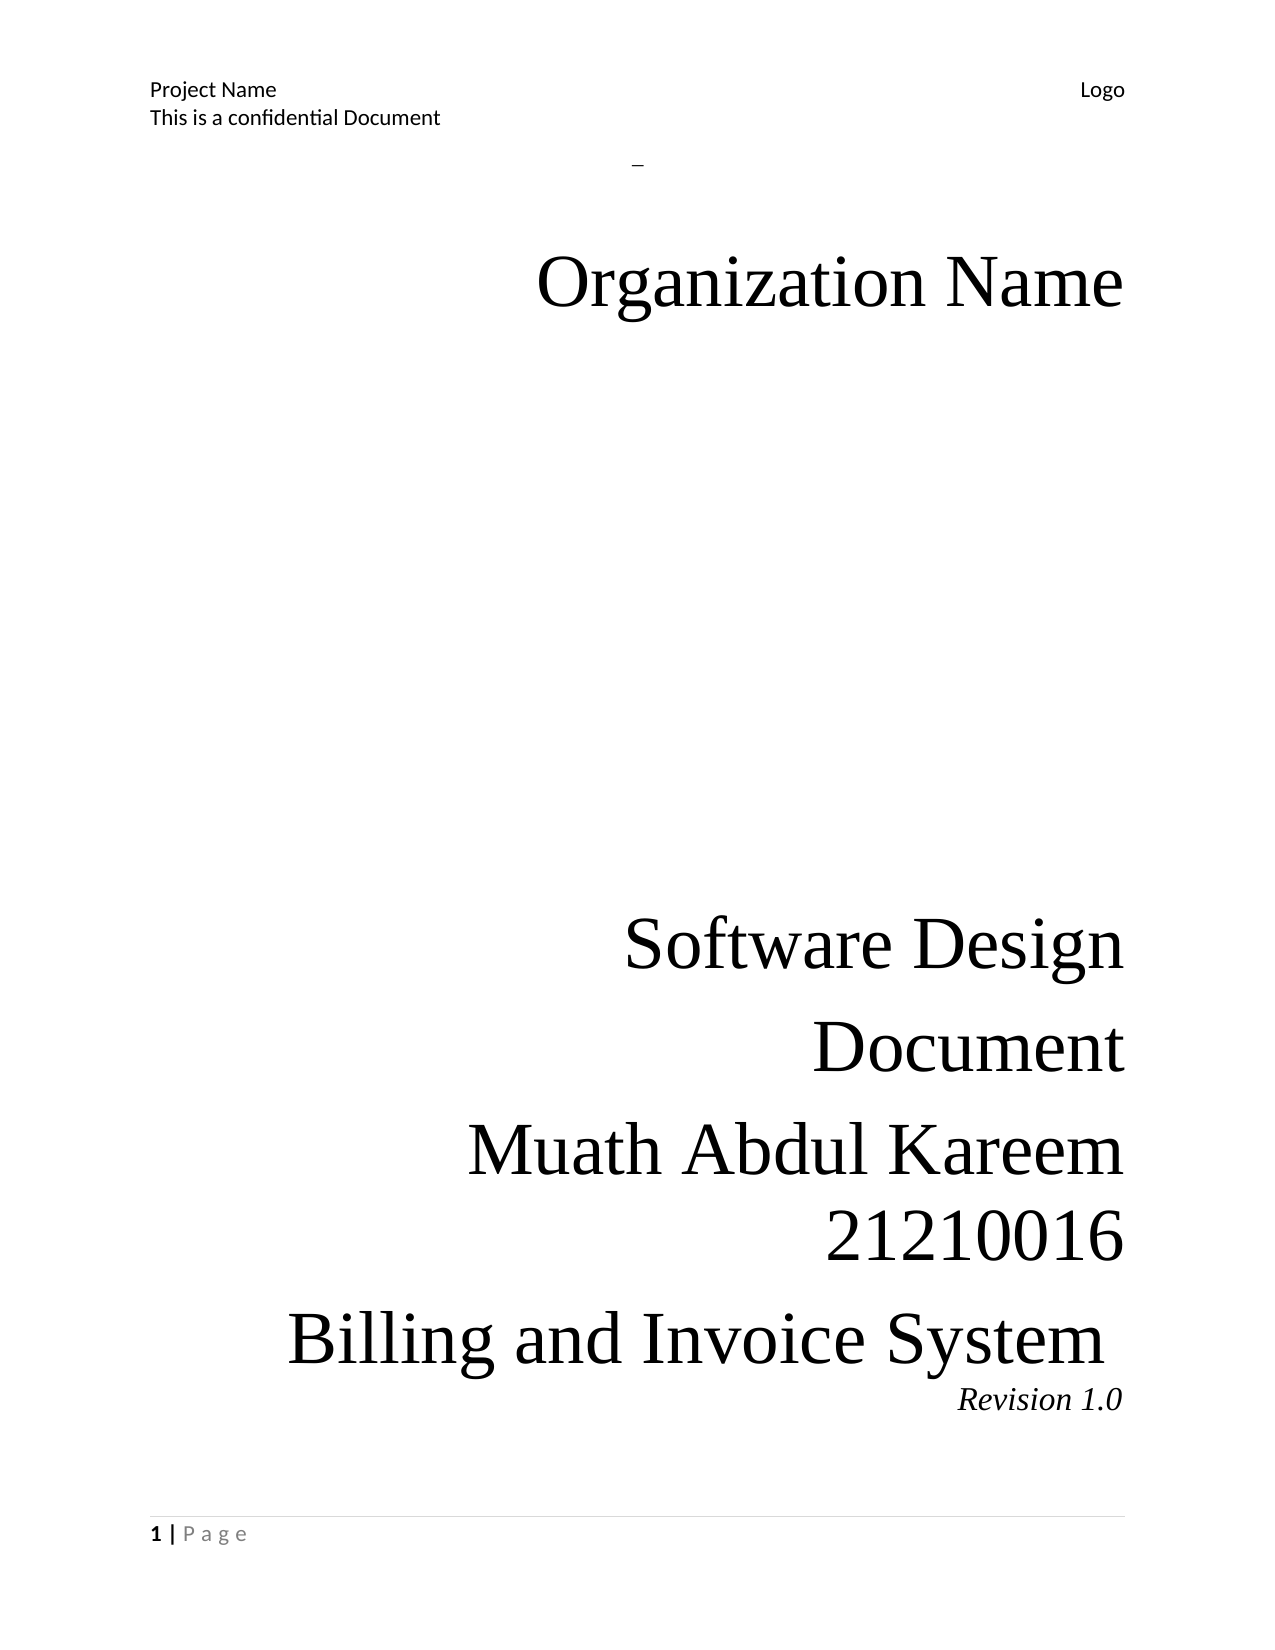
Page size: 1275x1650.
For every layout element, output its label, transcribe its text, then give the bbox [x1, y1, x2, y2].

text Organization Name [150, 236, 1125, 322]
text Document [150, 1001, 1125, 1087]
text Billing and Invoice System Revision 1.0 [150, 1293, 1125, 1418]
text Software Design [150, 898, 1125, 984]
text Muath Abdul Kareem 21210016 [150, 1104, 1125, 1277]
text – [150, 150, 1125, 176]
